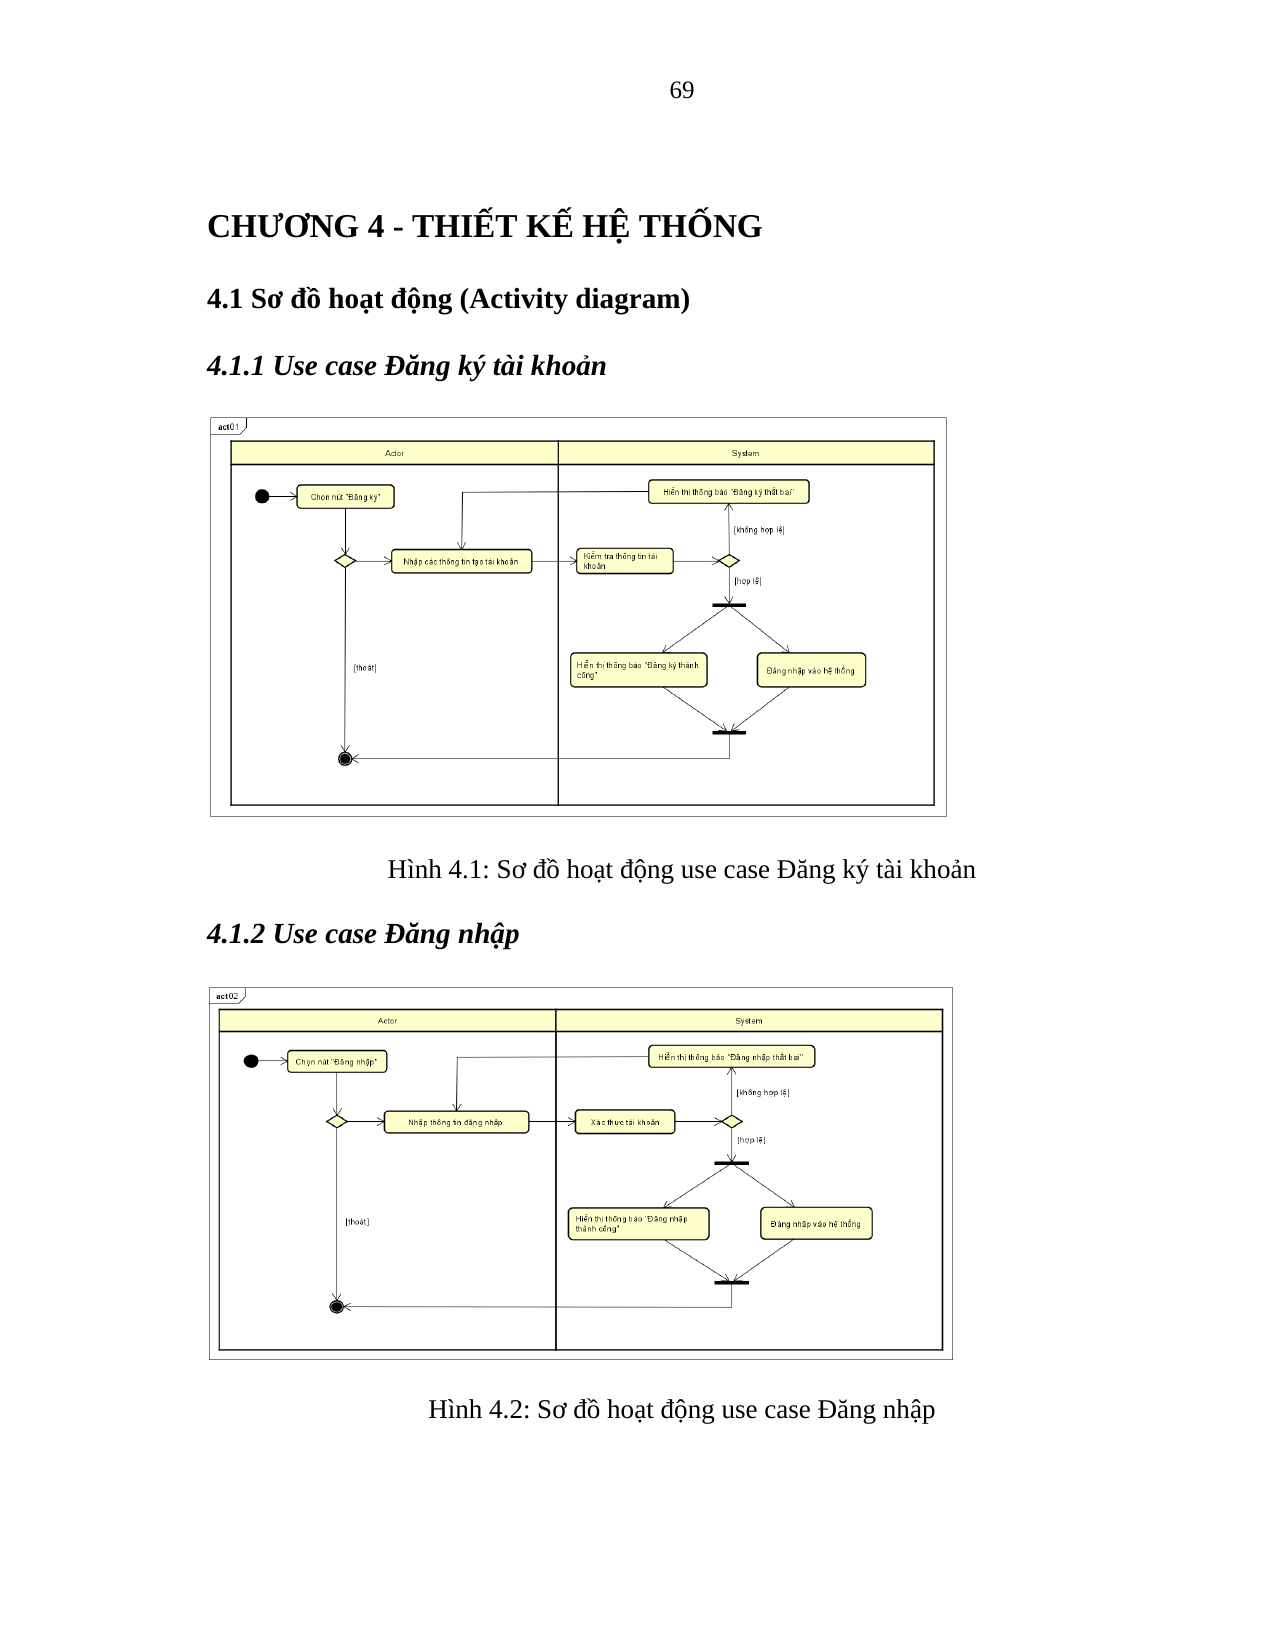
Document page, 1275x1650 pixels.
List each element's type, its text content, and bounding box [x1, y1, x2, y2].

text 4.1.2 Use case Đăng nhập [207, 917, 1157, 950]
text CHƯƠNG 4 - THIẾT KẾ HỆ THỐNG [207, 207, 1157, 245]
text 4.1.1 Use case Đăng ký tài khoản [207, 348, 1157, 381]
text Hình 4.2: Sơ đồ hoạt động use case Đăng nhập [207, 1393, 1157, 1424]
text Hình 4.1: Sơ đồ hoạt động use case Đăng ký tài khoản [207, 853, 1157, 884]
picture [206, 415, 950, 823]
text 4.1 Sơ đồ hoạt động (Activity diagram) [207, 281, 1157, 314]
picture [206, 983, 954, 1362]
